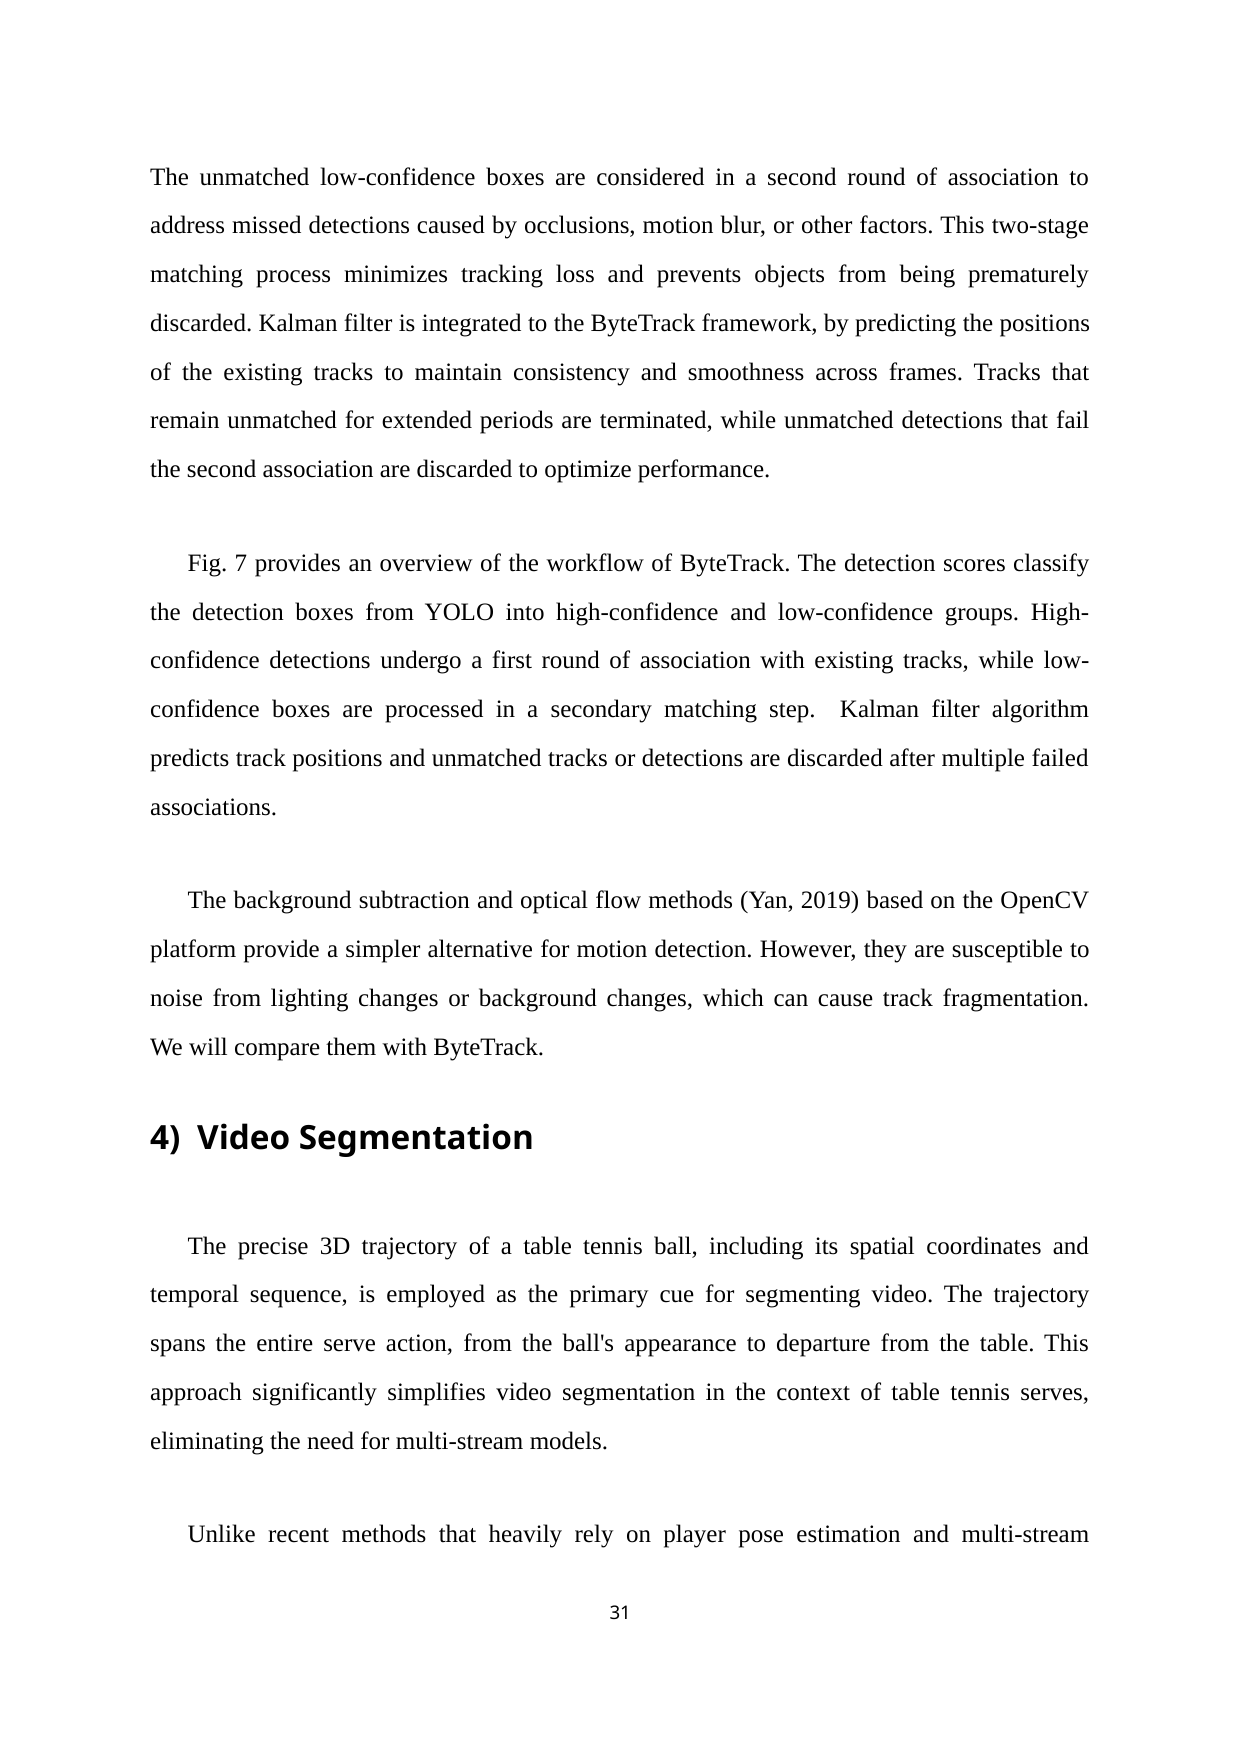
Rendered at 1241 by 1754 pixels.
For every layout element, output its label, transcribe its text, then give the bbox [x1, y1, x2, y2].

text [150, 160, 1090, 485]
text The precise 3D trajectory of a table tennis ball, including its spatial coordinates and temporal sequence, is employed as the primary cue for segmenting video. The trajectory spans the entire serve action, from the ball's appearance to departure from the table. This approach significantly simplifies video segmentation in the context of table tennis serves, eliminating the need for multi-stream models. [150, 1229, 1090, 1456]
text The background subtraction and optical flow methods (Yan, 2019) based on the OpenCV platform provide a simpler alternative for motion detection. However, they are susceptible to noise from lighting changes or background changes, which can cause track fragmentation. We will compare them with ByteTrack. [150, 883, 1090, 1062]
subtitle Video Segmentation [150, 1104, 1090, 1169]
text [150, 1518, 1090, 1550]
text Fig. 7 provides an overview of the workflow of ByteTrack. The detection scores classify the detection boxes from YOLO into high-confidence and low-confidence groups. High-confidence detections undergo a first round of association with existing tracks, while low-confidence boxes are processed in a secondary matching step. Kalman filter algorithm predicts track positions and unmatched tracks or detections are discarded after multiple failed associations. [150, 546, 1090, 822]
